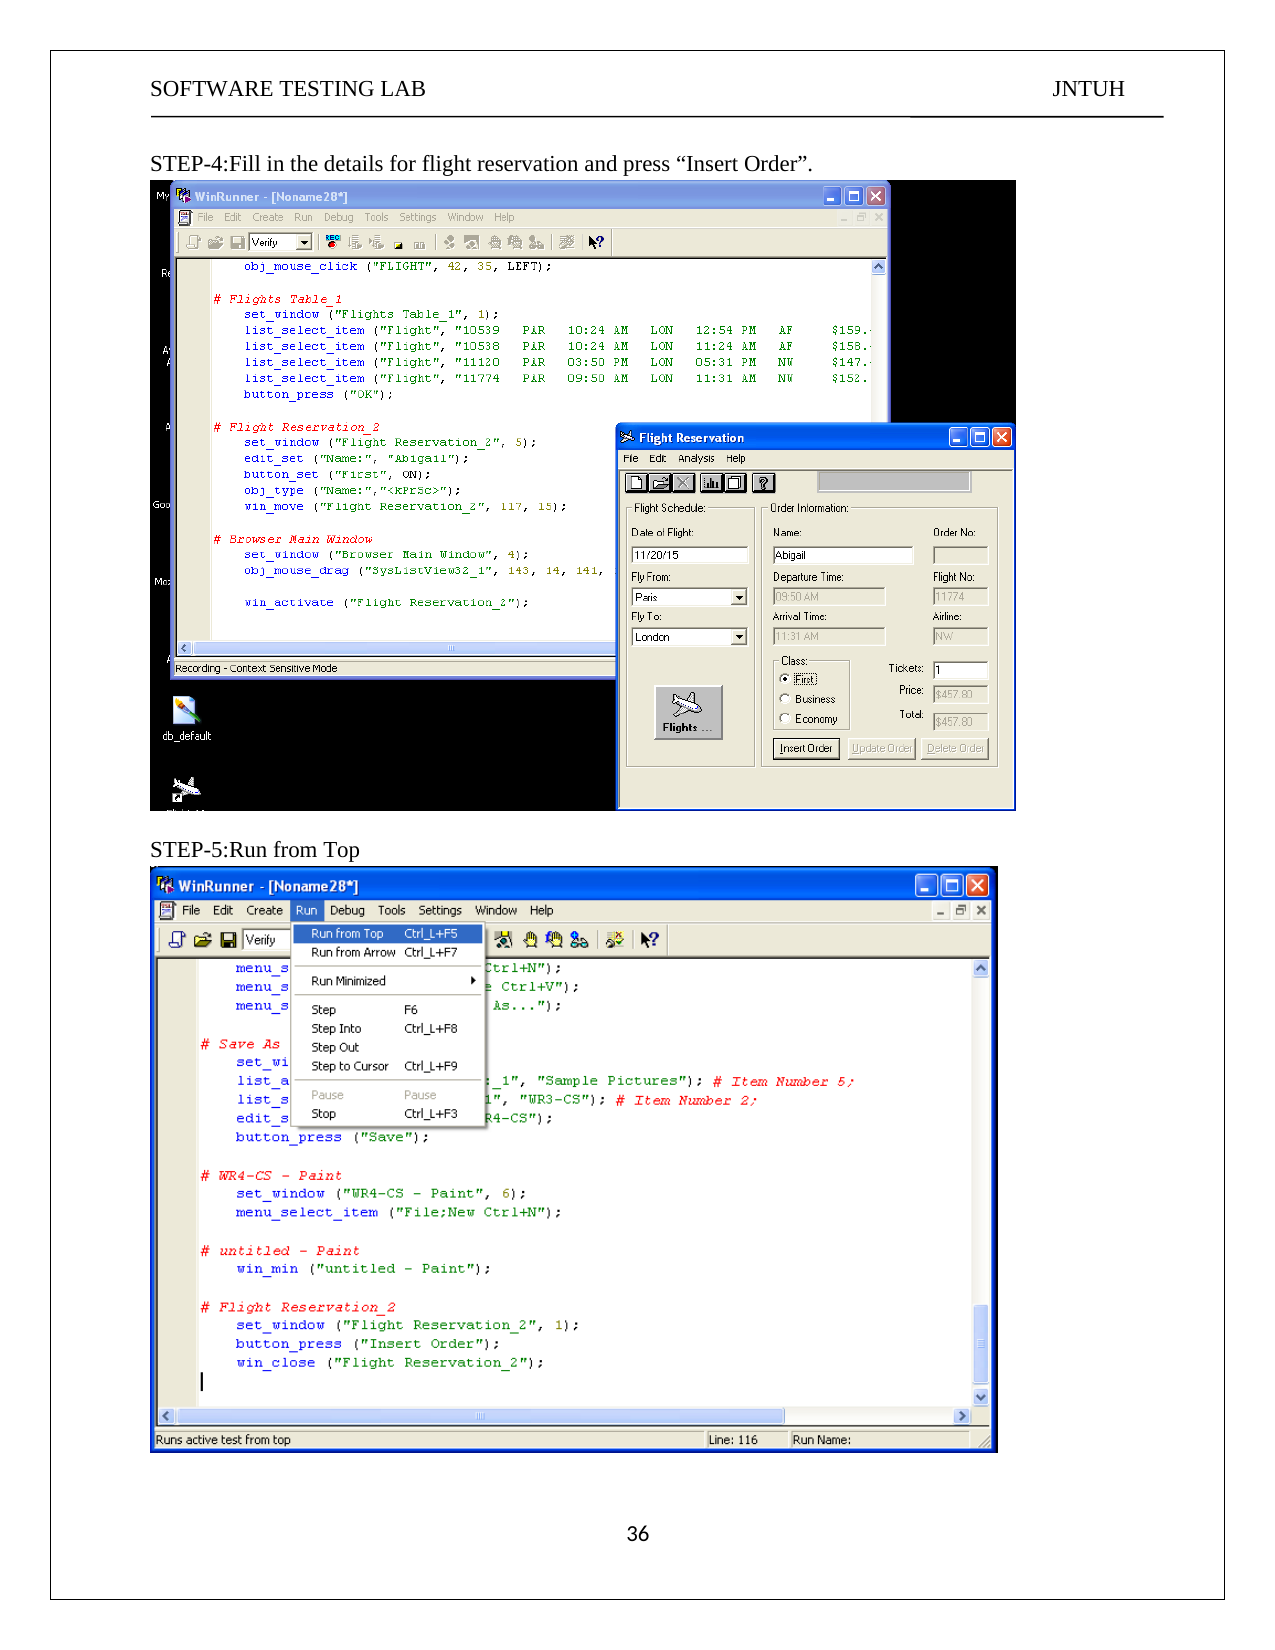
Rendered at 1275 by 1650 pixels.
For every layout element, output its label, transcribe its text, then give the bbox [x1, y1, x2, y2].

picture [150, 180, 1016, 811]
picture [150, 866, 998, 1453]
